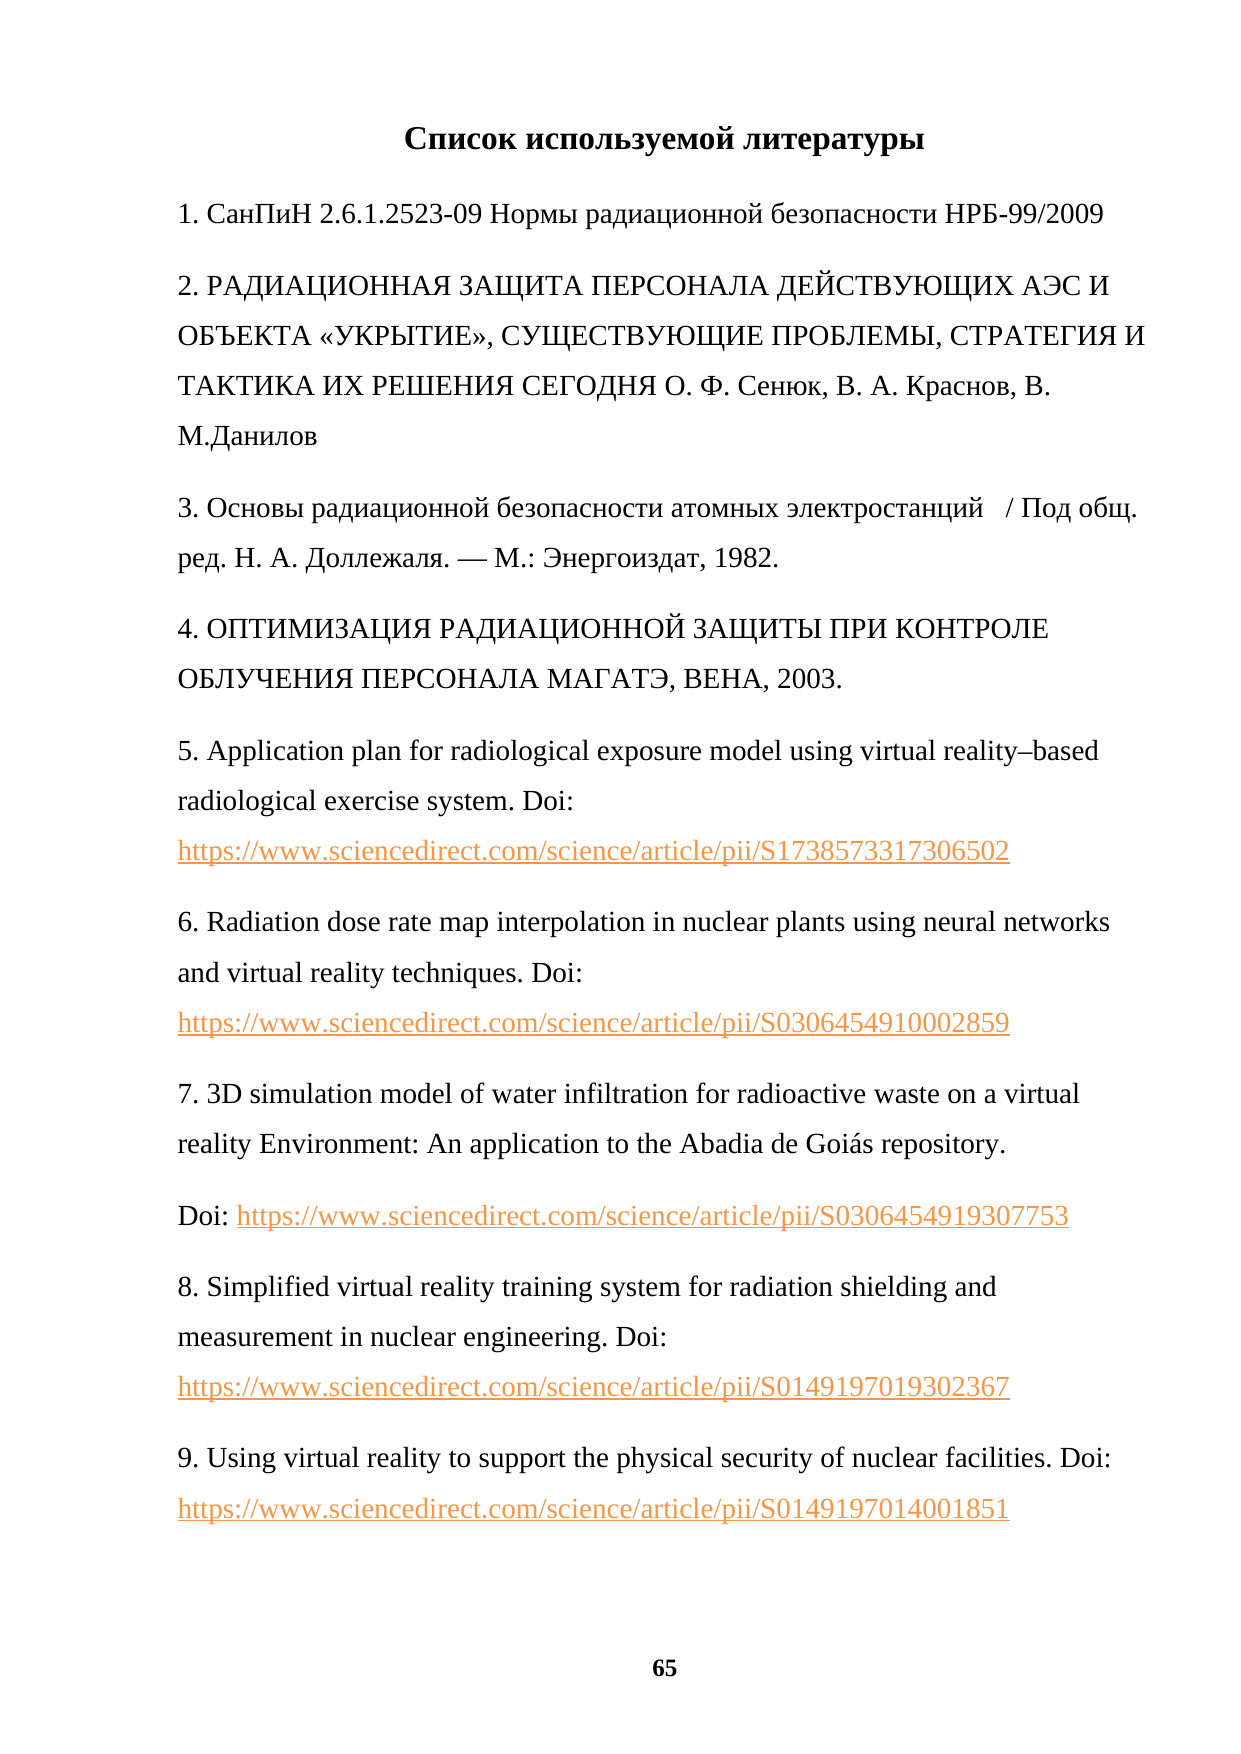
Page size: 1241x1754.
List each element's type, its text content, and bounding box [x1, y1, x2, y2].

text Список используемой литературы [177, 118, 1152, 156]
text Doi: https://www.sciencedirect.com/science/article/pii/S0306454919307753 [177, 1198, 1152, 1231]
text 3. Основы радиационной безопасности атомных электростанций / Под общ. ред. Н. А. Доллежаля. — М.: Энергоиздат, 1982. [177, 490, 1152, 573]
text 1. СанПиН 2.6.1.2523-09 Нормы радиационной безопасности НРБ-99/2009 [177, 196, 1152, 230]
text 9. Using virtual reality to support the physical security of nuclear facilities. Doi: https://www.sciencedirect.com/science/article/pii/S0149197014001851 [177, 1441, 1152, 1524]
text 8. Simplified virtual reality training system for radiation shielding and measurement in nuclear engineering. Doi: https://www.sciencedirect.com/science/article/pii/S0149197019302367 [177, 1269, 1152, 1403]
text 7. 3D simulation model of water infiltration for radioactive waste on a virtual reality Environment: An application to the Abadia de Goiás repository. [177, 1076, 1152, 1160]
text 6. Radiation dose rate map interpolation in nuclear plants using neural networks and virtual reality techniques. Doi: https://www.sciencedirect.com/science/article/pii/S0306454910002859 [177, 904, 1152, 1038]
text 2. РАДИАЦИОННАЯ ЗАЩИТА ПЕРСОНАЛА ДЕЙСТВУЮЩИХ АЭС И ОБЪЕКТА «УКРЫТИЕ», СУЩЕСТВУЮЩИЕ ПРОБЛЕМЫ, СТРАТЕГИЯ И ТАКТИКА ИХ РЕШЕНИЯ СЕГОДНЯ О. Ф. Сенюк, В. А. Краснов, В. М.Данилов [177, 268, 1152, 452]
text 4. ОПТИМИЗАЦИЯ РАДИАЦИОННОЙ ЗАЩИТЫ ПРИ КОНТРОЛЕ ОБЛУЧЕНИЯ ПЕРСОНАЛА МАГАТЭ, ВЕНА, 2003. [177, 611, 1152, 695]
text 5. Application plan for radiological exposure model using virtual reality–based radiological exercise system. Doi: https://www.sciencedirect.com/science/article/pii/S1738573317306502 [177, 733, 1152, 867]
